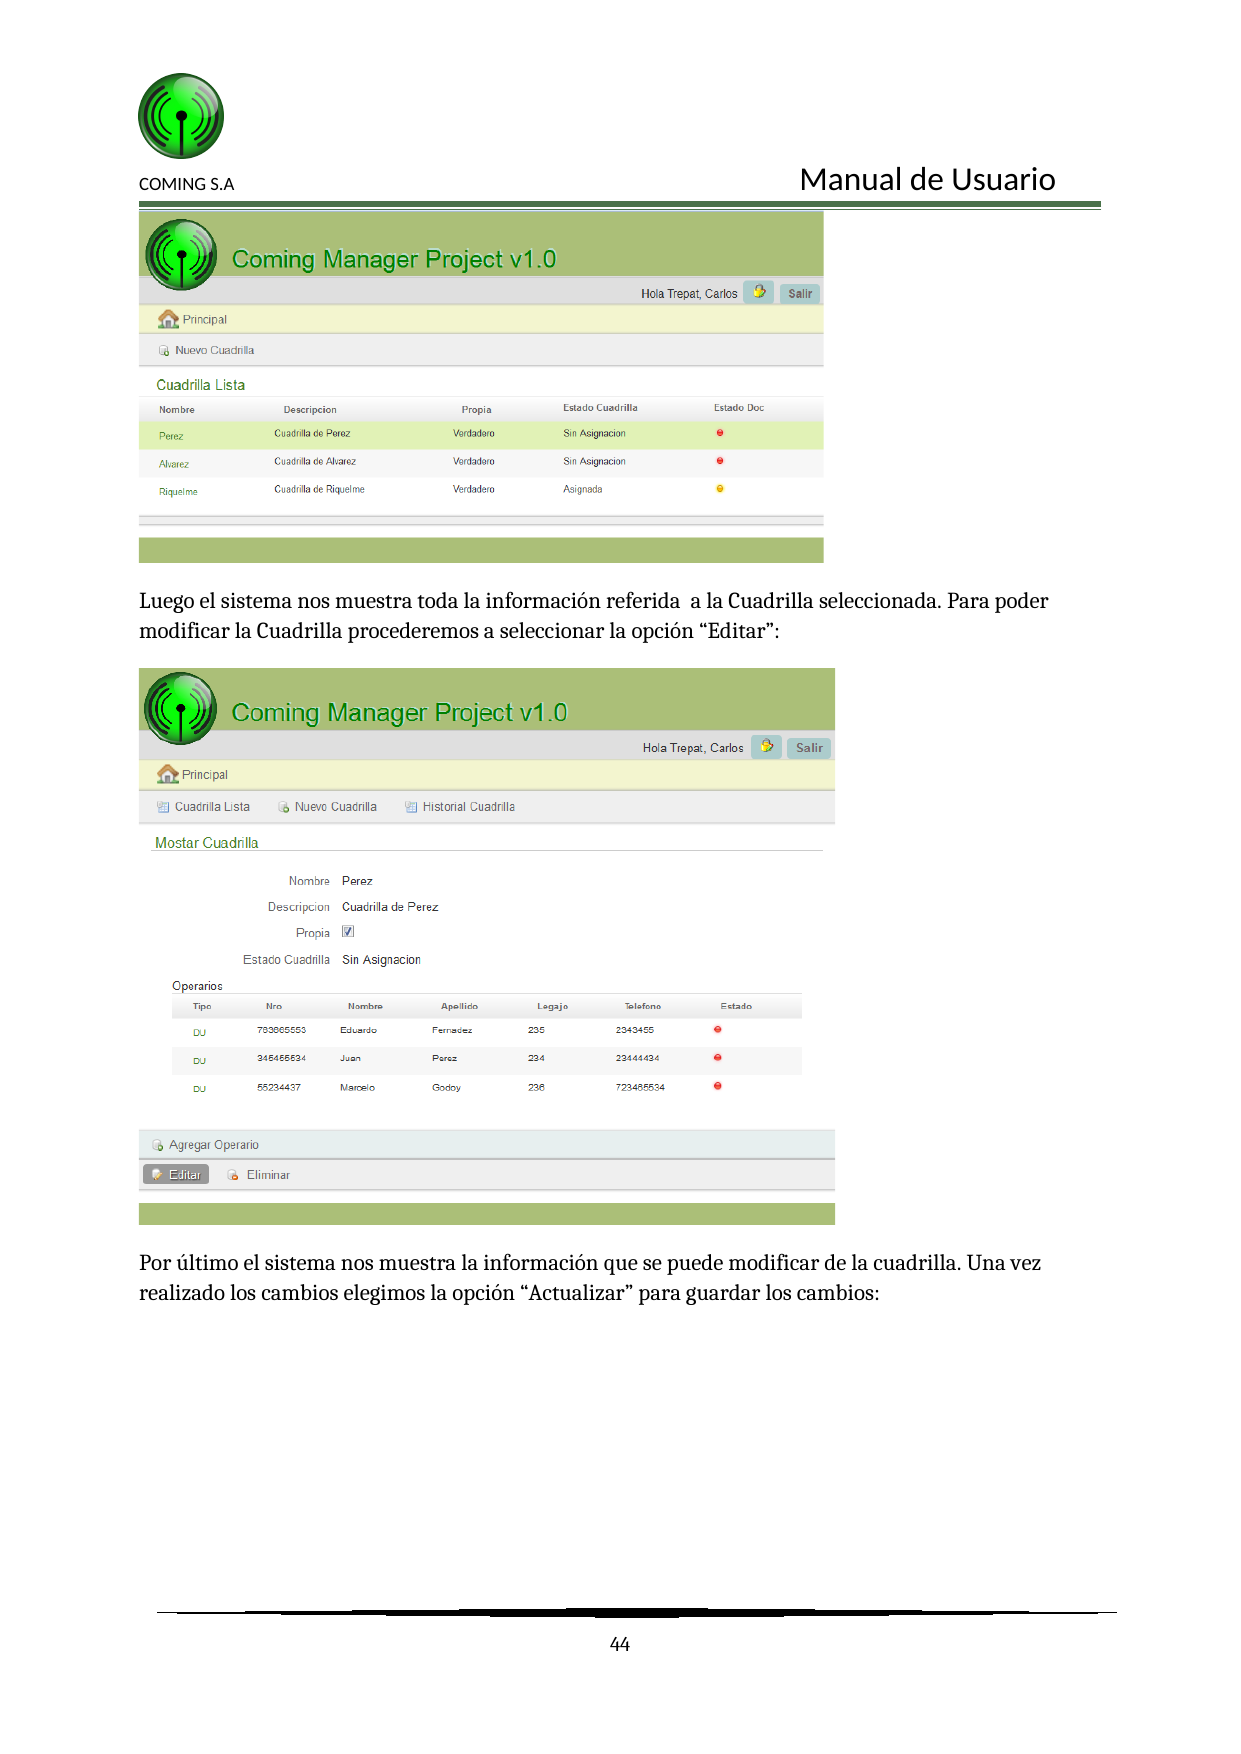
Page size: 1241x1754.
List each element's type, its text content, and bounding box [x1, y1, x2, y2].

picture [138, 210, 824, 563]
picture [138, 73, 224, 159]
text Por último el sistema nos muestra la información que se puede modificar de la cuadrilla. Una vez realizado los cambios elegimos la opción “Actualizar” para guardar los cambios: [139, 1249, 1101, 1306]
picture [138, 668, 836, 1225]
text Luego el sistema nos muestra toda la información referida a la Cuadrilla seleccionada. Para poder modificar la Cuadrilla procederemos a seleccionar la opción “Editar”: [139, 588, 1101, 644]
